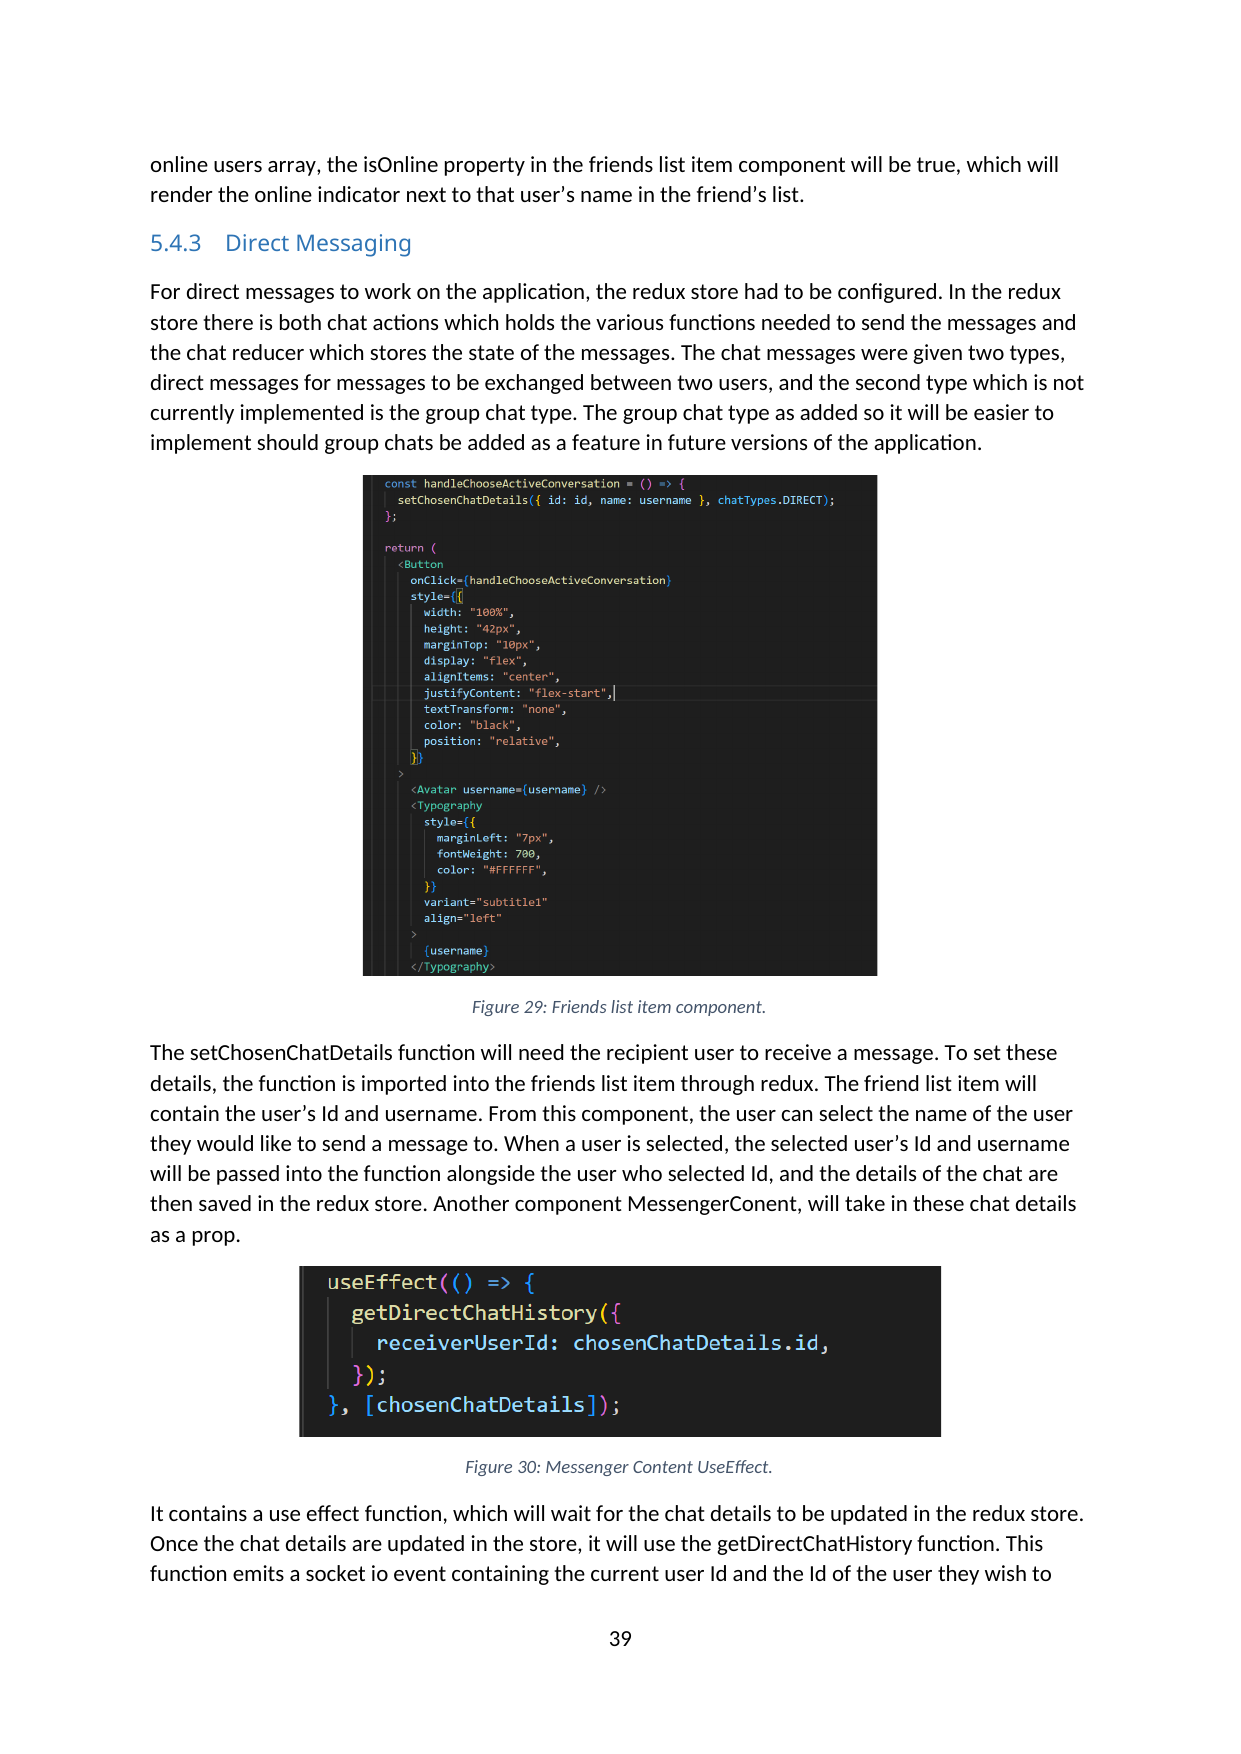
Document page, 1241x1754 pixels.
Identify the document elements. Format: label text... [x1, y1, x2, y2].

text The setChosenChatDetails function will need the recipient user to receive a message. To set these details, the function is imported into the friends list item through redux. The friend list item will contain the user’s Id and username. From this component, the user can select the name of the user they would like to send a message to. When a user is selected, the selected user’s Id and username will be passed into the function alongside the user who selected Id, and the details of the chat are then saved in the redux store. Another component MessengerConent, will take in these chat details as a prop. [150, 1038, 1090, 1248]
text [150, 1499, 1090, 1587]
picture [362, 475, 878, 976]
text For direct messages to work on the application, the redux store had to be configured. In the redux store there is both chat actions which holds the various functions needed to send the messages and the chat reducer which stores the state of the messages. The chat messages were given two types, direct messages for messages to be exchanged between two users, and the second type which is not currently implemented is the group chat type. The group chat type as added so it will be easier to implement should group chats be added as a feature in future versions of the application. [150, 277, 1090, 457]
picture [299, 1266, 942, 1437]
subtitle Direct Messaging [150, 227, 1090, 258]
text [150, 150, 1090, 208]
